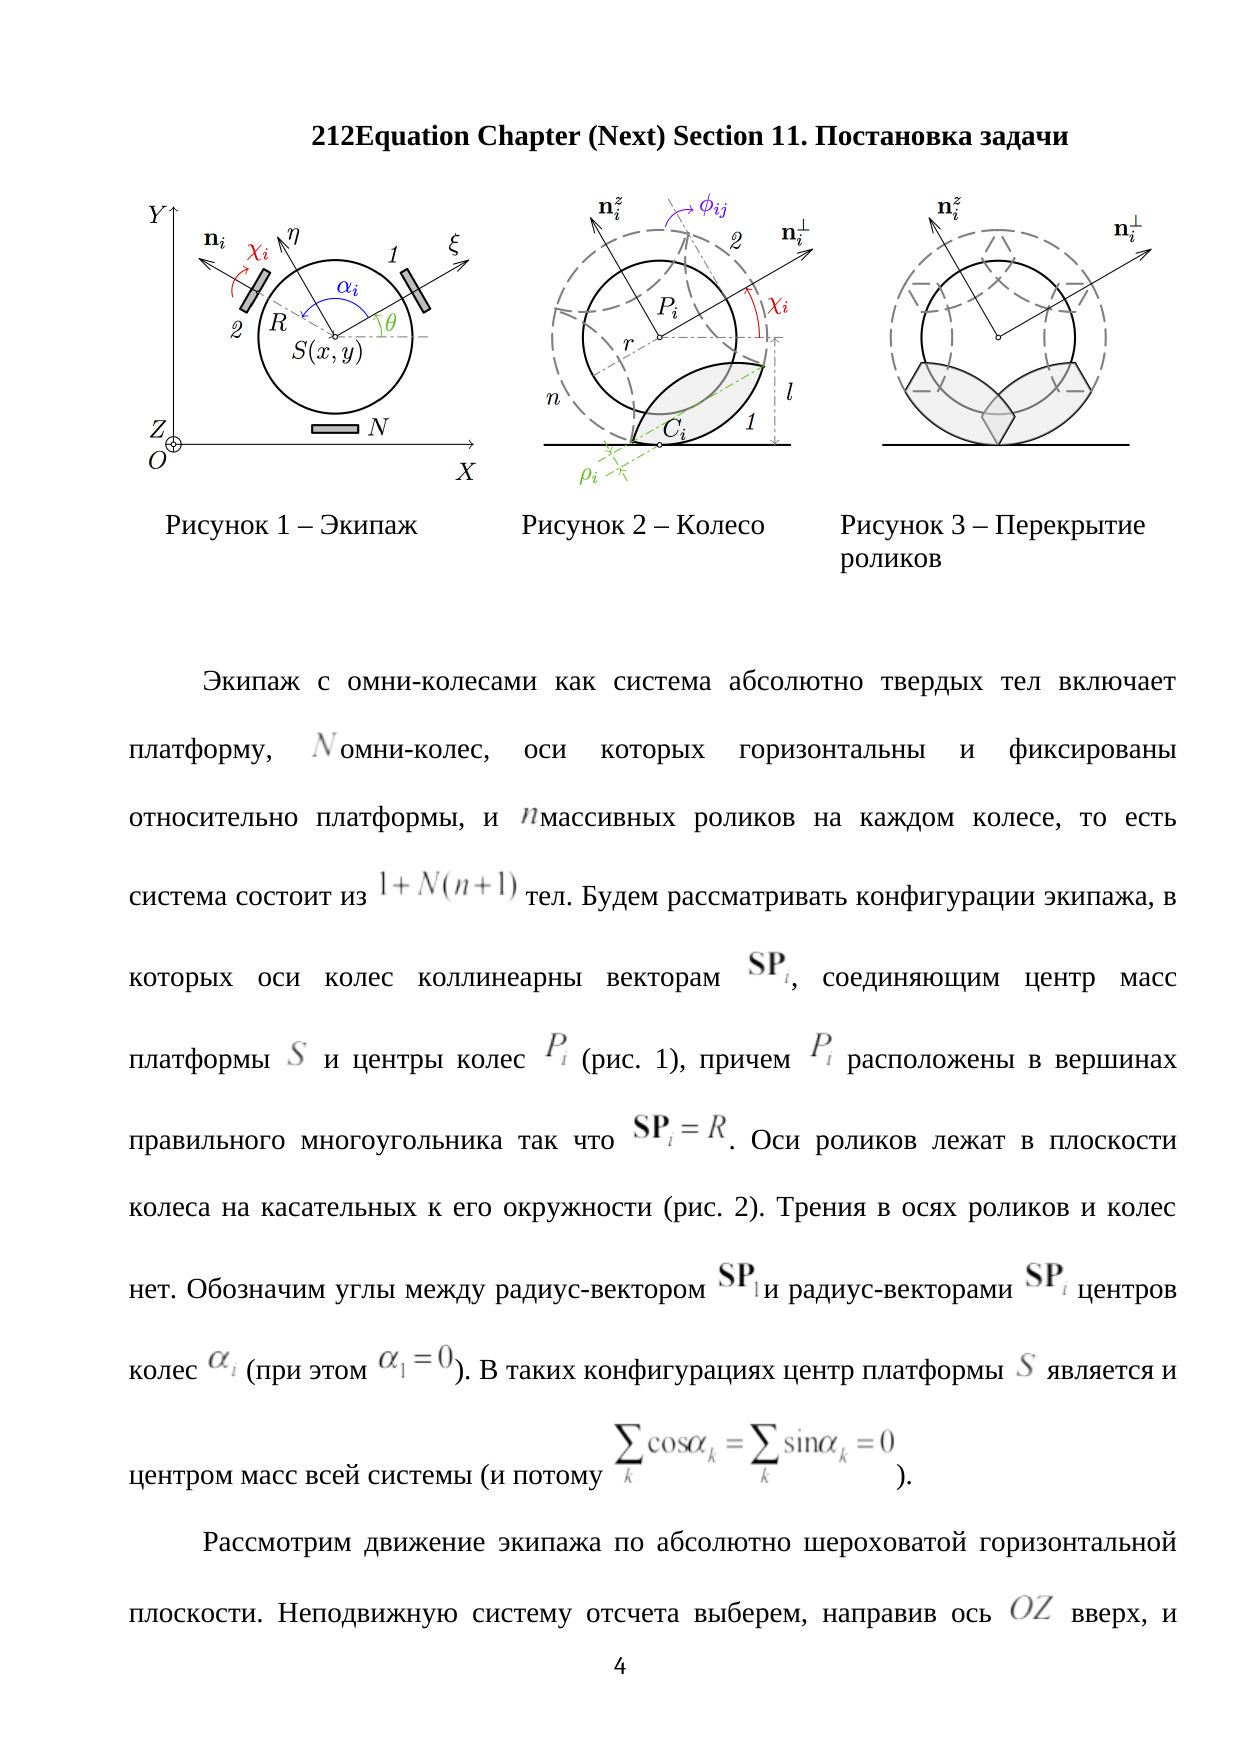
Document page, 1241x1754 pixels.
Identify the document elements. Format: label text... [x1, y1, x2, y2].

picture [525, 176, 820, 496]
text Экипаж с омни-колесами как система абсолютно твердых тел включает платформу, омни-колес, оси которых горизонтальны и фиксированы относительно платформы, и массивных роликов на каждом колесе, то есть система состоит из тел. Будем рассматривать конфигурации экипажа, в которых оси колес коллинеарны векторам , соединяющим центр масс платформы и центры колес (рис. 1), причем расположены в вершинах правильного многоугольника так что . Оси роликов лежат в плоскости колеса на касательных к его окружности (рис. 2). Трения в осях роликов и колес нет. Обозначим углы между радиус-вектором и радиус-векторами центров колес (при этом ). В таких конфигурациях центр платформы является и центром масс всей системы (и потому ). [128, 521, 1177, 1490]
picture [125, 168, 507, 505]
picture [868, 152, 1163, 463]
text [128, 1524, 1177, 1628]
text 1. Постановка задачи [128, 118, 1177, 152]
